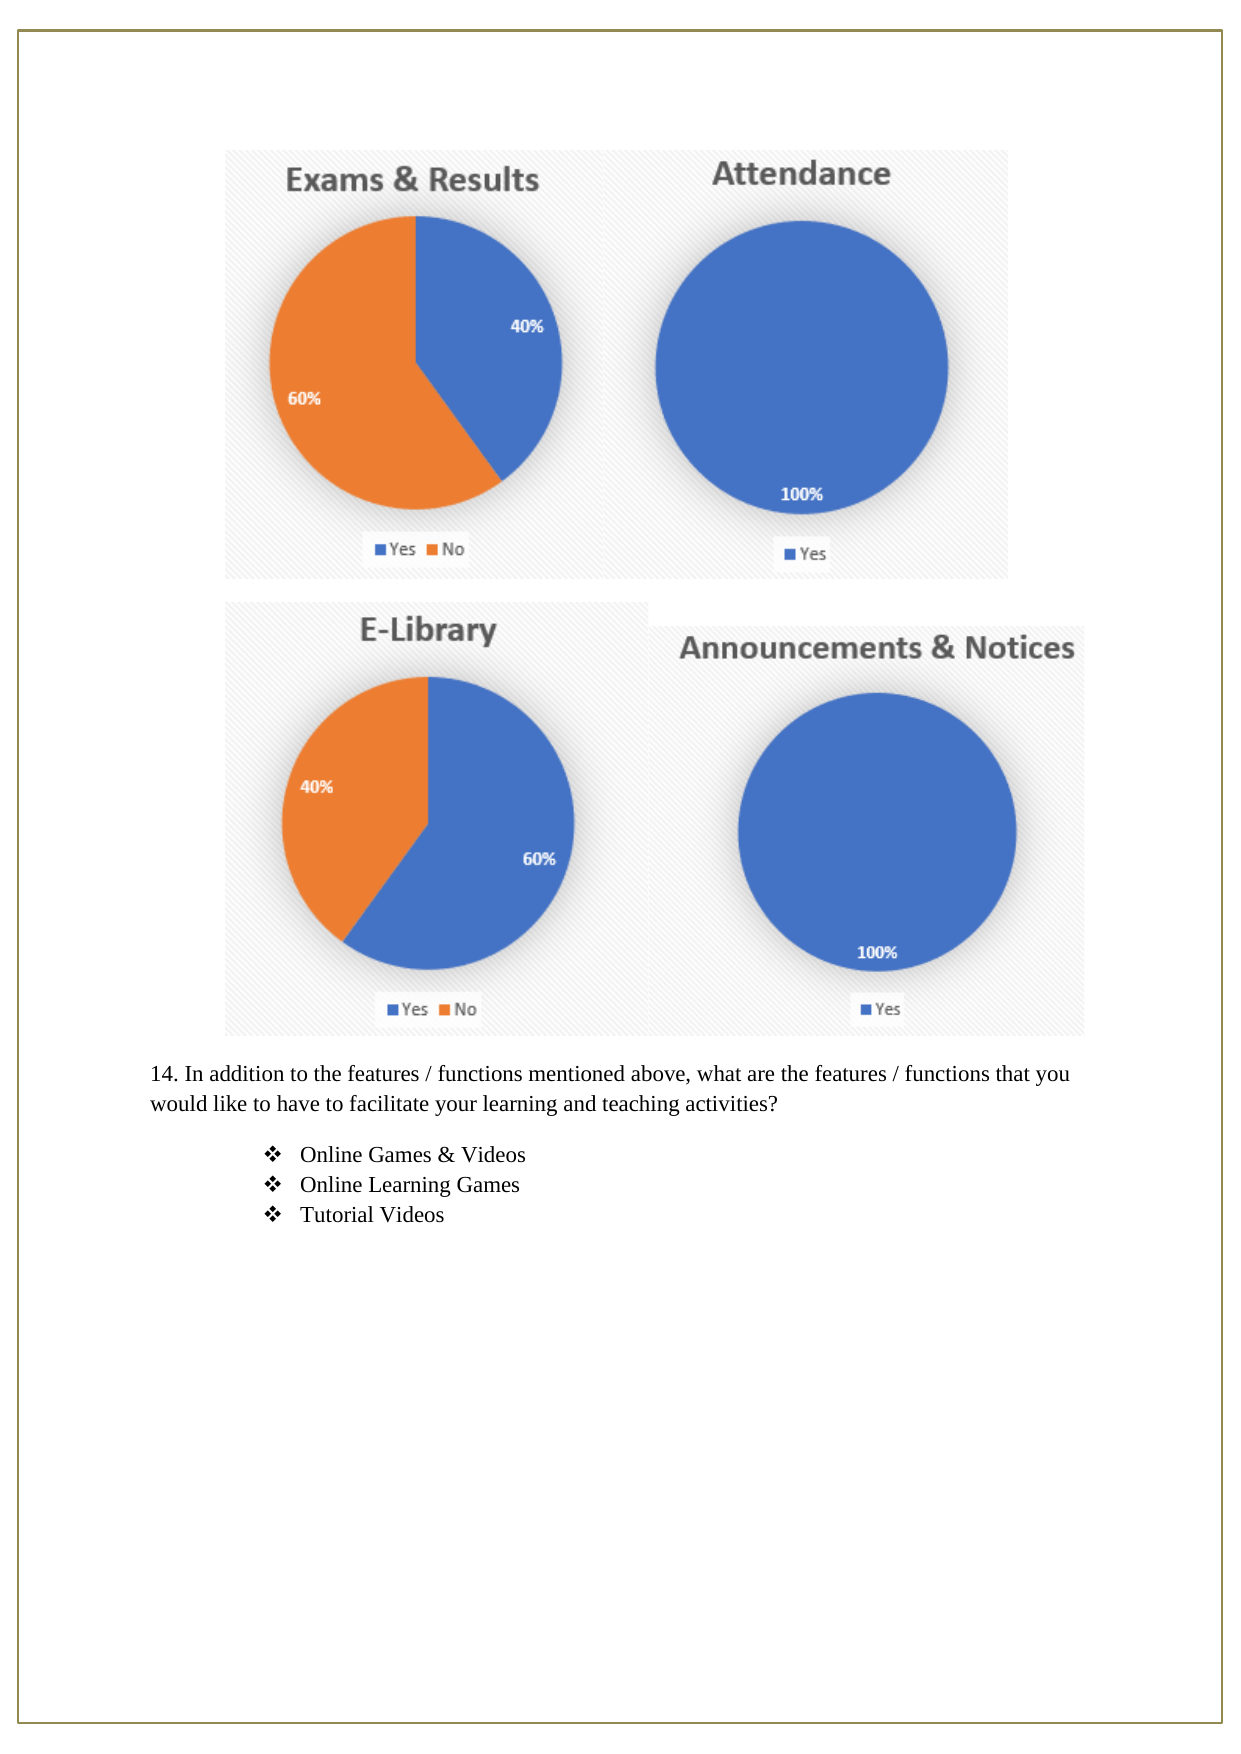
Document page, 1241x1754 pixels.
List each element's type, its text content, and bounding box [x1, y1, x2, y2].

picture [225, 150, 1008, 579]
picture [225, 602, 1085, 1036]
list Tutorial Videos [262, 1202, 1090, 1228]
text 14. In addition to the features / functions mentioned above, what are the features / functions that you would like to have to facilitate your learning and teaching activities? [150, 1060, 1090, 1116]
list Online Learning Games [262, 1171, 1090, 1198]
list Online Games & Videos [262, 1141, 1090, 1167]
